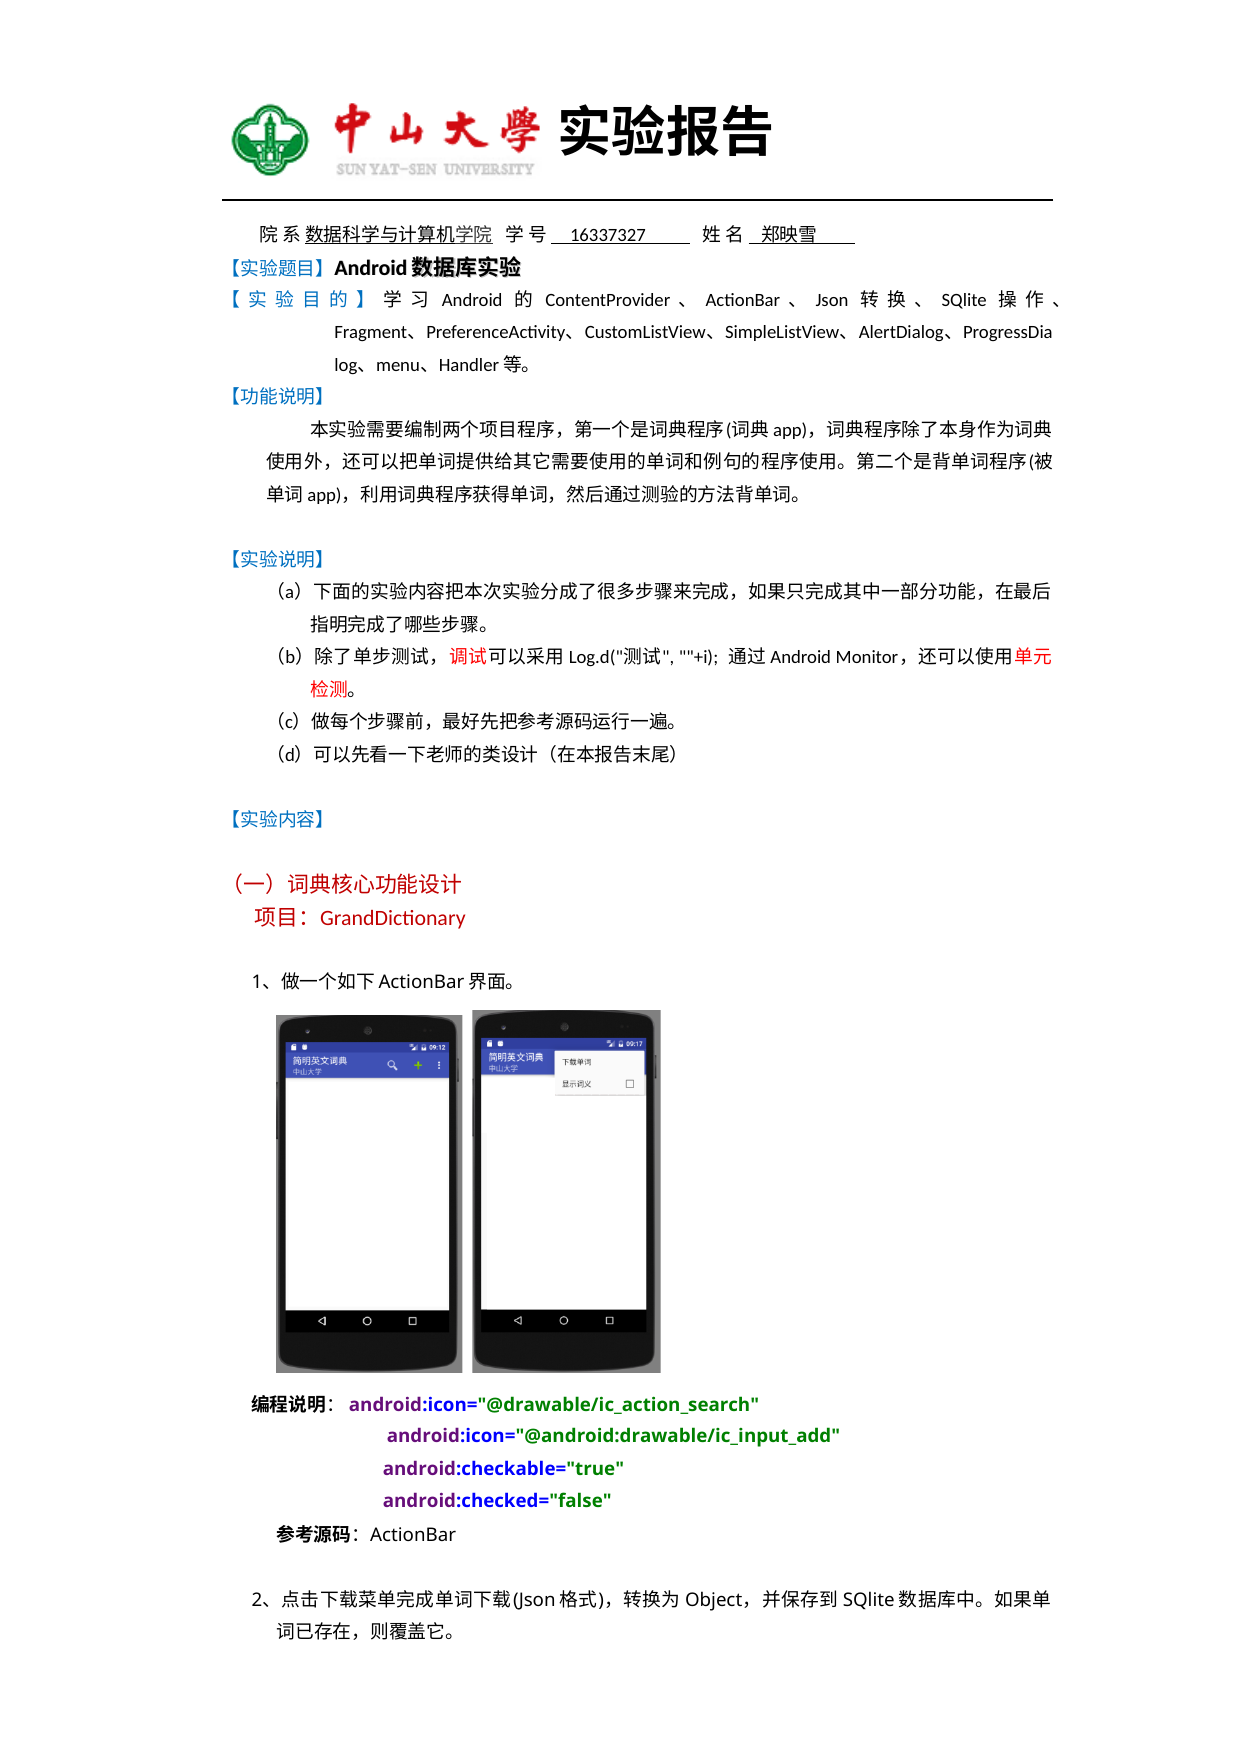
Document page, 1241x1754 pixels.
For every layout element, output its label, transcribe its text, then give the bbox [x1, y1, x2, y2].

text （d）可以先看一下老师的类设计（在本报告末尾） [266, 737, 1053, 769]
text 【实验内容】 [222, 802, 1053, 834]
text 参考源码：ActionBar [276, 1517, 1053, 1549]
text 本实验需要编制两个项目程序，第一个是词典程序(词典app)，词典程序除了本身作为词典使用外，还可以把单词提供给其它需要使用的单词和例句的程序使用。第二个是背单词程序(被单词app)，利用词典程序获得单词，然后通过测验的方法背单词。 [266, 412, 1053, 509]
text 2、点击下载菜单完成单词下载(Json格式)，转换为Object，并保存到SQlite数据库中。如果单词已存在，则覆盖它。 [251, 1582, 1053, 1647]
text 【实验目的】学习Android的ContentProvider、ActionBar、Json转换、SQlite操作、Fragment、PreferenceActivity、CustomListView、SimpleListView、AlertDialog、ProgressDialog、menu、Handler等。 [222, 282, 1053, 379]
text 【功能说明】 [222, 379, 1053, 412]
text 【实验说明】 [222, 542, 1053, 574]
text android:checked="false" [364, 1484, 1053, 1517]
picture [221, 98, 543, 182]
text （c）做每个步骤前，最好先把参考源码运行一遍。 [266, 704, 1053, 737]
text （a）下面的实验内容把本次实验分成了很多步骤来完成，如果只完成其中一部分功能，在最后指明完成了哪些步骤。 [266, 574, 1053, 639]
text 1、做一个如下ActionBar界面。 [251, 964, 1053, 997]
picture [276, 1015, 463, 1373]
text （一）词典核心功能设计 [222, 867, 1053, 899]
text 院 系 数据科学与计算机学院 学 号 16337327 姓 名 郑映雪 [222, 217, 1053, 249]
picture [472, 1010, 661, 1373]
text 项目：GrandDictionary [222, 899, 1053, 932]
text android:checkable="true" [364, 1452, 1053, 1484]
text 编程说明： android:icon="@drawable/ic_action_search" [222, 1387, 1053, 1419]
text 【实验题目】Android数据库实验 [222, 249, 1053, 282]
text （b）除了单步测试，调试可以采用Log.d("测试", ""+i); 通过Android Monitor，还可以使用单元检测。 [266, 639, 1053, 704]
text android:icon="@android:drawable/ic_input_add" [222, 1419, 1053, 1452]
